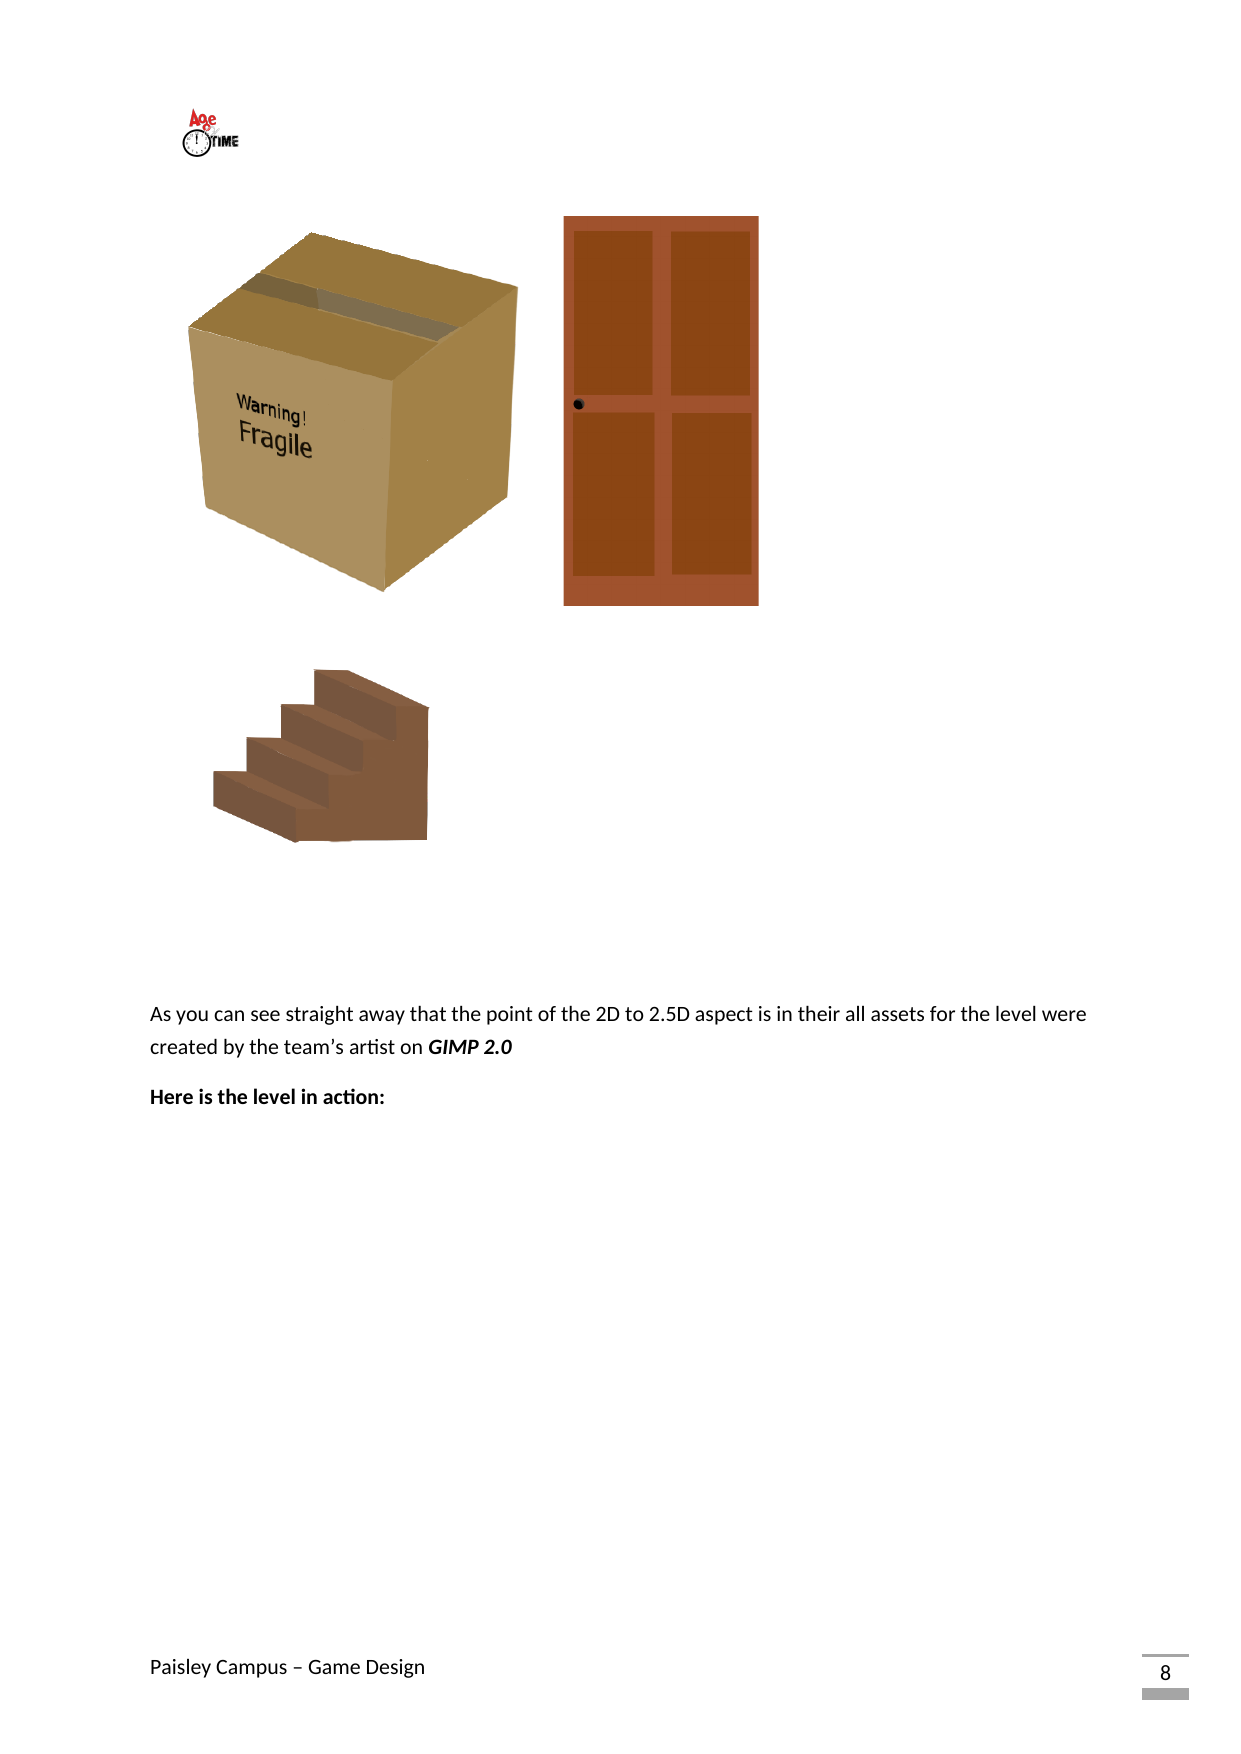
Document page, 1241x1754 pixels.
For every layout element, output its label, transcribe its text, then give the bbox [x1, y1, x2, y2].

picture [150, 612, 514, 977]
text As you can see straight away that the point of the 2D to 2.5D aspect is in their all assets for the level were created by the team’s artist on GIMP 2.0 [150, 1000, 1090, 1060]
text Here is the level in action: [150, 1083, 1090, 1110]
picture [150, 73, 759, 606]
